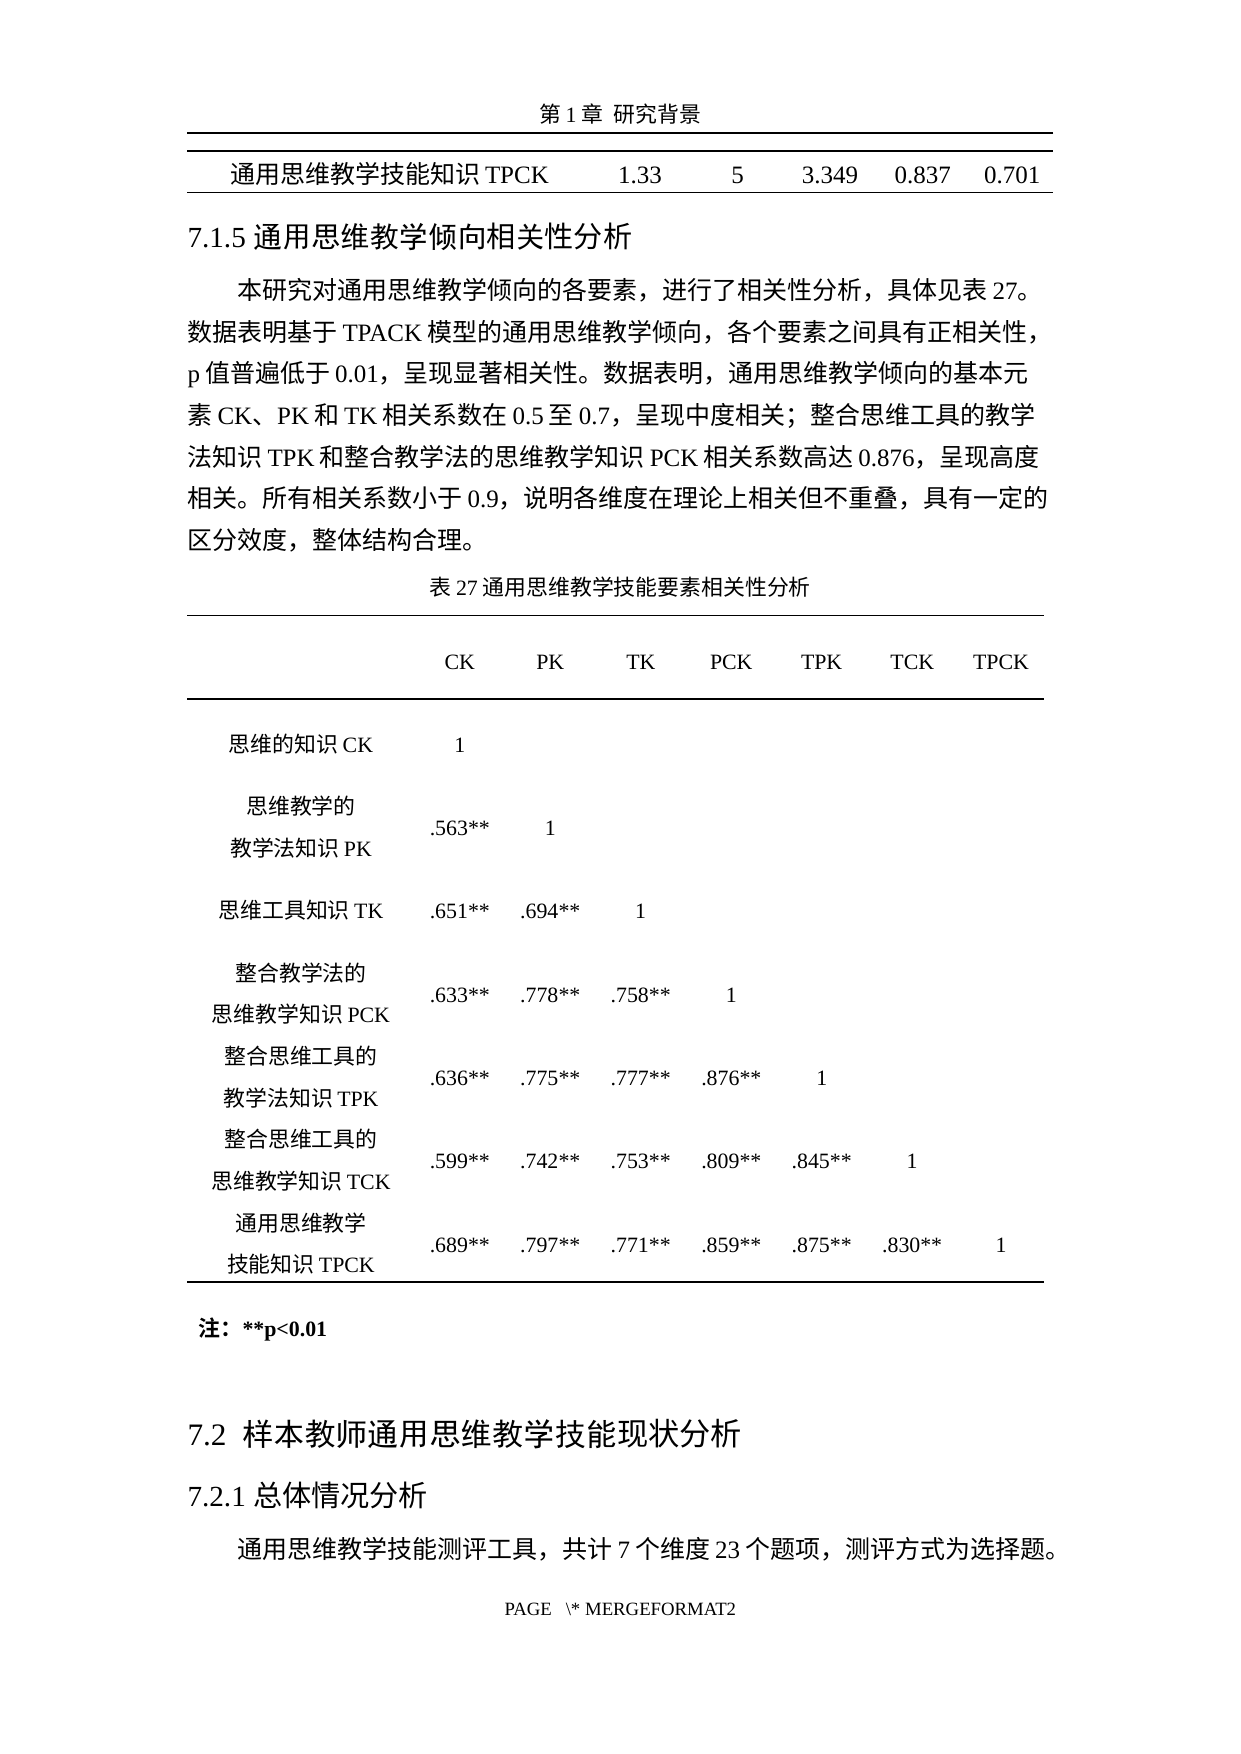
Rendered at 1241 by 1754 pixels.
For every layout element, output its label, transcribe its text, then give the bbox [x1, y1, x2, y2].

subtitle 通用思维教学倾向相关性分析 [187, 218, 1053, 254]
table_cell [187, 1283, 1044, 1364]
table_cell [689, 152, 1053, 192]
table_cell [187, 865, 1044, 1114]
text 本研究对通用思维教学倾向的各要素，进行了相关性分析，具体见表27。数据表明基于TPACK模型的通用思维教学倾向，各个要素之间具有正相关性，p值普遍低于0.01，呈现显著相关性。数据表明，通用思维教学倾向的基本元素CK、PK和TK相关系数在0.5至0.7，呈现中度相关；整合思维工具的教学法知识TPK和整合教学法的思维教学知识PCK相关系数高达0.876，呈现高度相关。所有相关系数小于0.9，说明各维度在理论上相关但不重叠，具有一定的区分效度，整体结构合理。 [187, 266, 1053, 558]
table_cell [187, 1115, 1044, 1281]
subtitle 总体情况分析 [187, 1477, 1053, 1513]
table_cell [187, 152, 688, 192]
text 表27 通用思维教学技能要素相关性分析 [187, 570, 1053, 602]
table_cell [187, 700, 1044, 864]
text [187, 1525, 1053, 1567]
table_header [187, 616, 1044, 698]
subtitle 样本教师通用思维教学技能现状分析 [187, 1414, 1053, 1452]
